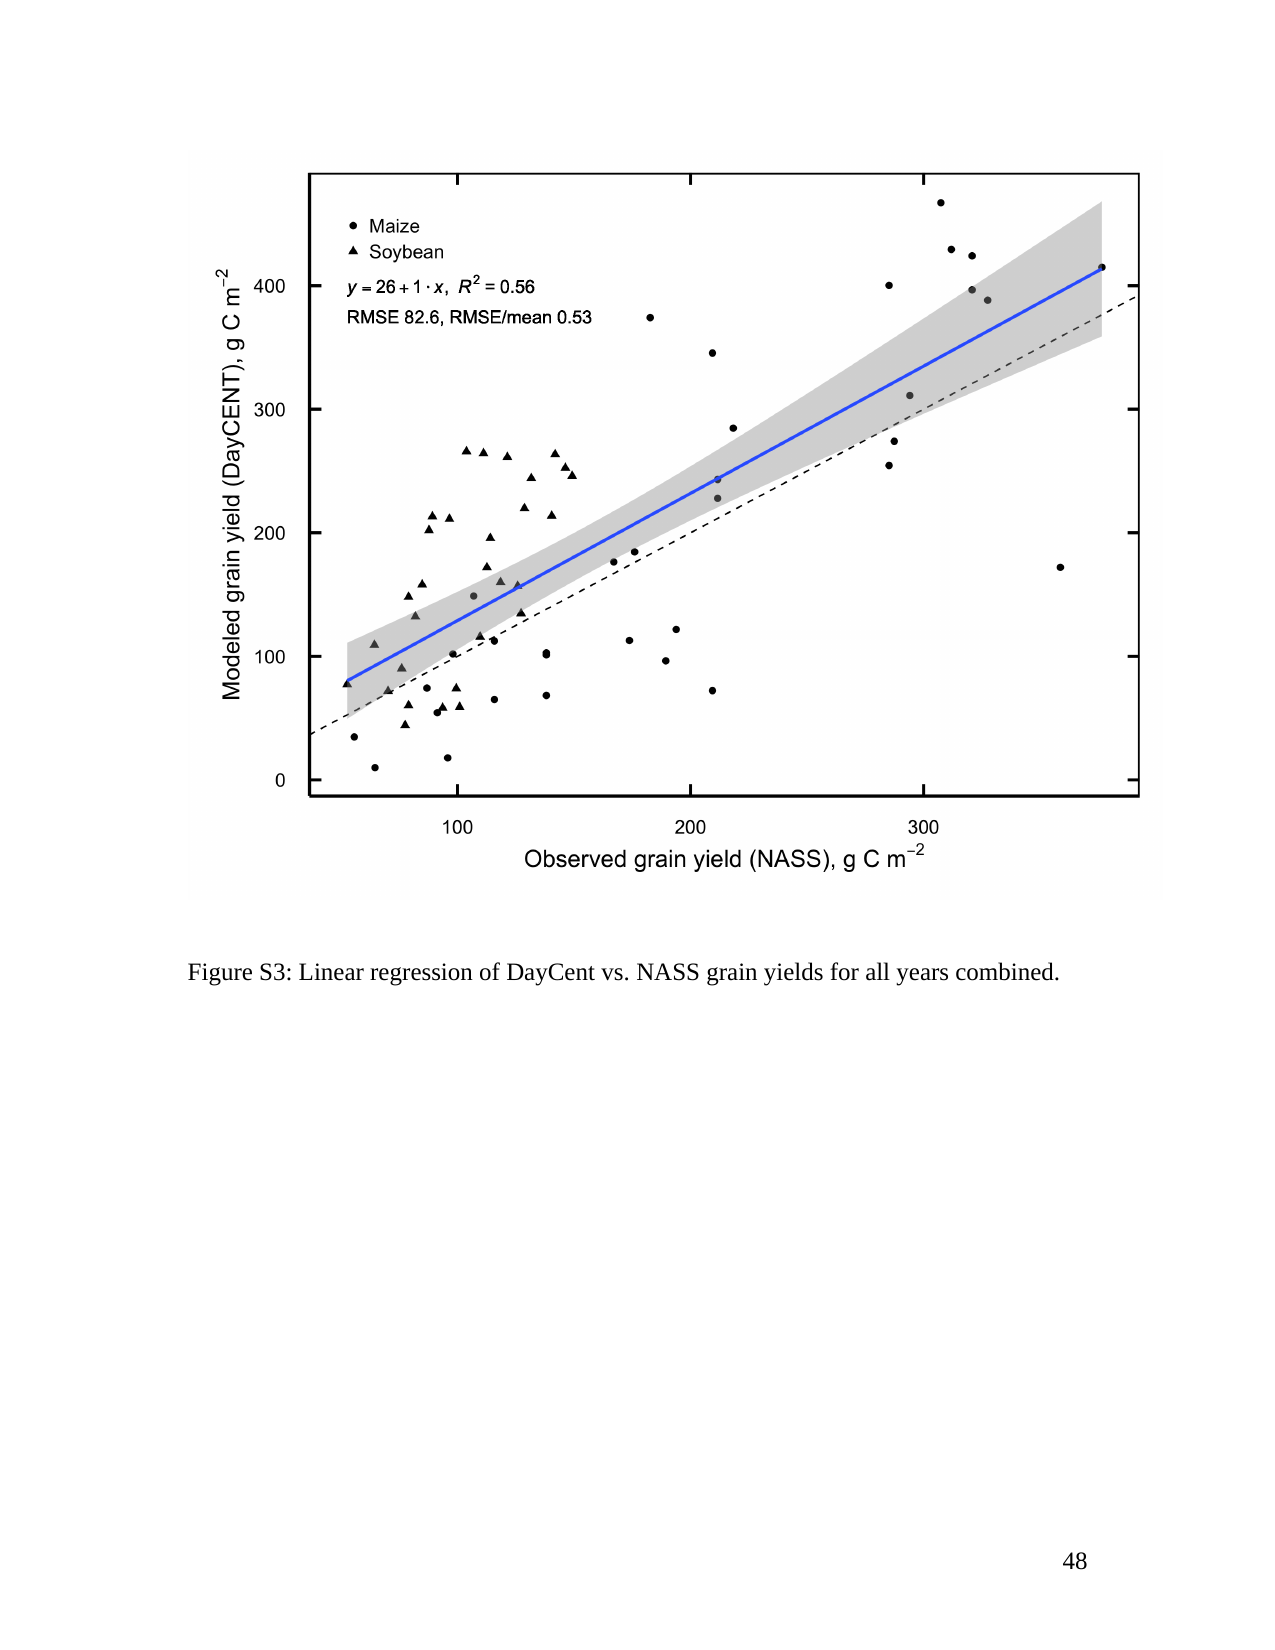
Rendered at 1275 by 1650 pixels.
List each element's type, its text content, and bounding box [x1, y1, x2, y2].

text Figure S3: Linear regression of DayCent vs. NASS grain yields for all years combined. [187, 957, 1087, 986]
picture [187, 150, 1163, 900]
